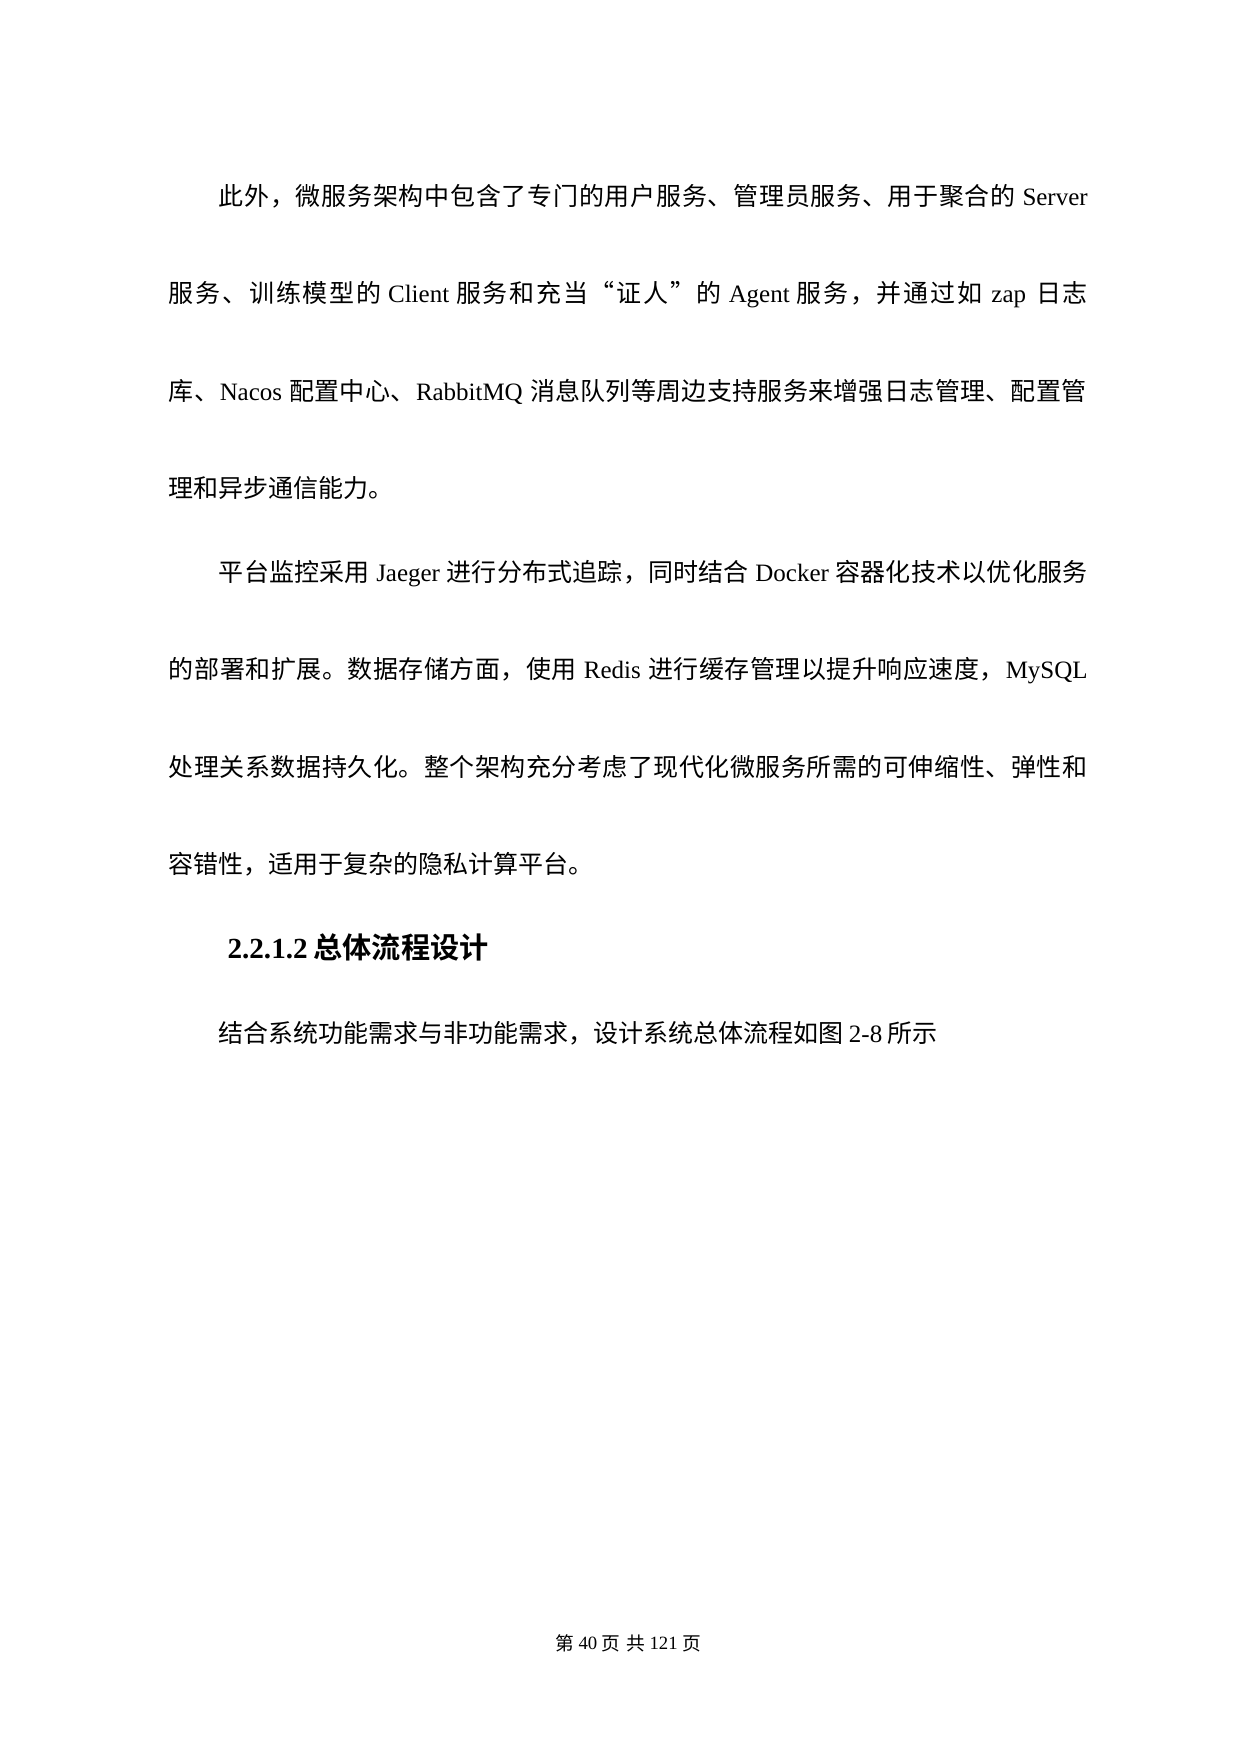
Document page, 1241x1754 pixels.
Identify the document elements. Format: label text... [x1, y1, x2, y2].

text 此外，微服务架构中包含了专门的用户服务、管理员服务、用于聚合的Server服务、训练模型的Client服务和充当“证人”的Agent服务，并通过如 zap 日志库、Nacos 配置中心、RabbitMQ 消息队列等周边支持服务来增强日志管理、配置管理和异步通信能力。 [169, 162, 1087, 519]
text 结合系统功能需求与非功能需求，设计系统总体流程如图2-8所示 [169, 999, 1087, 1064]
text 平台监控采用 Jaeger 进行分布式追踪，同时结合 Docker 容器化技术以优化服务的部署和扩展。数据存储方面，使用 Redis 进行缓存管理以提升响应速度，MySQL 处理关系数据持久化。整个架构充分考虑了现代化微服务所需的可伸缩性、弹性和容错性，适用于复杂的隐私计算平台。 [169, 538, 1087, 895]
subtitle 2.2.1.2总体流程设计 [169, 913, 1087, 978]
